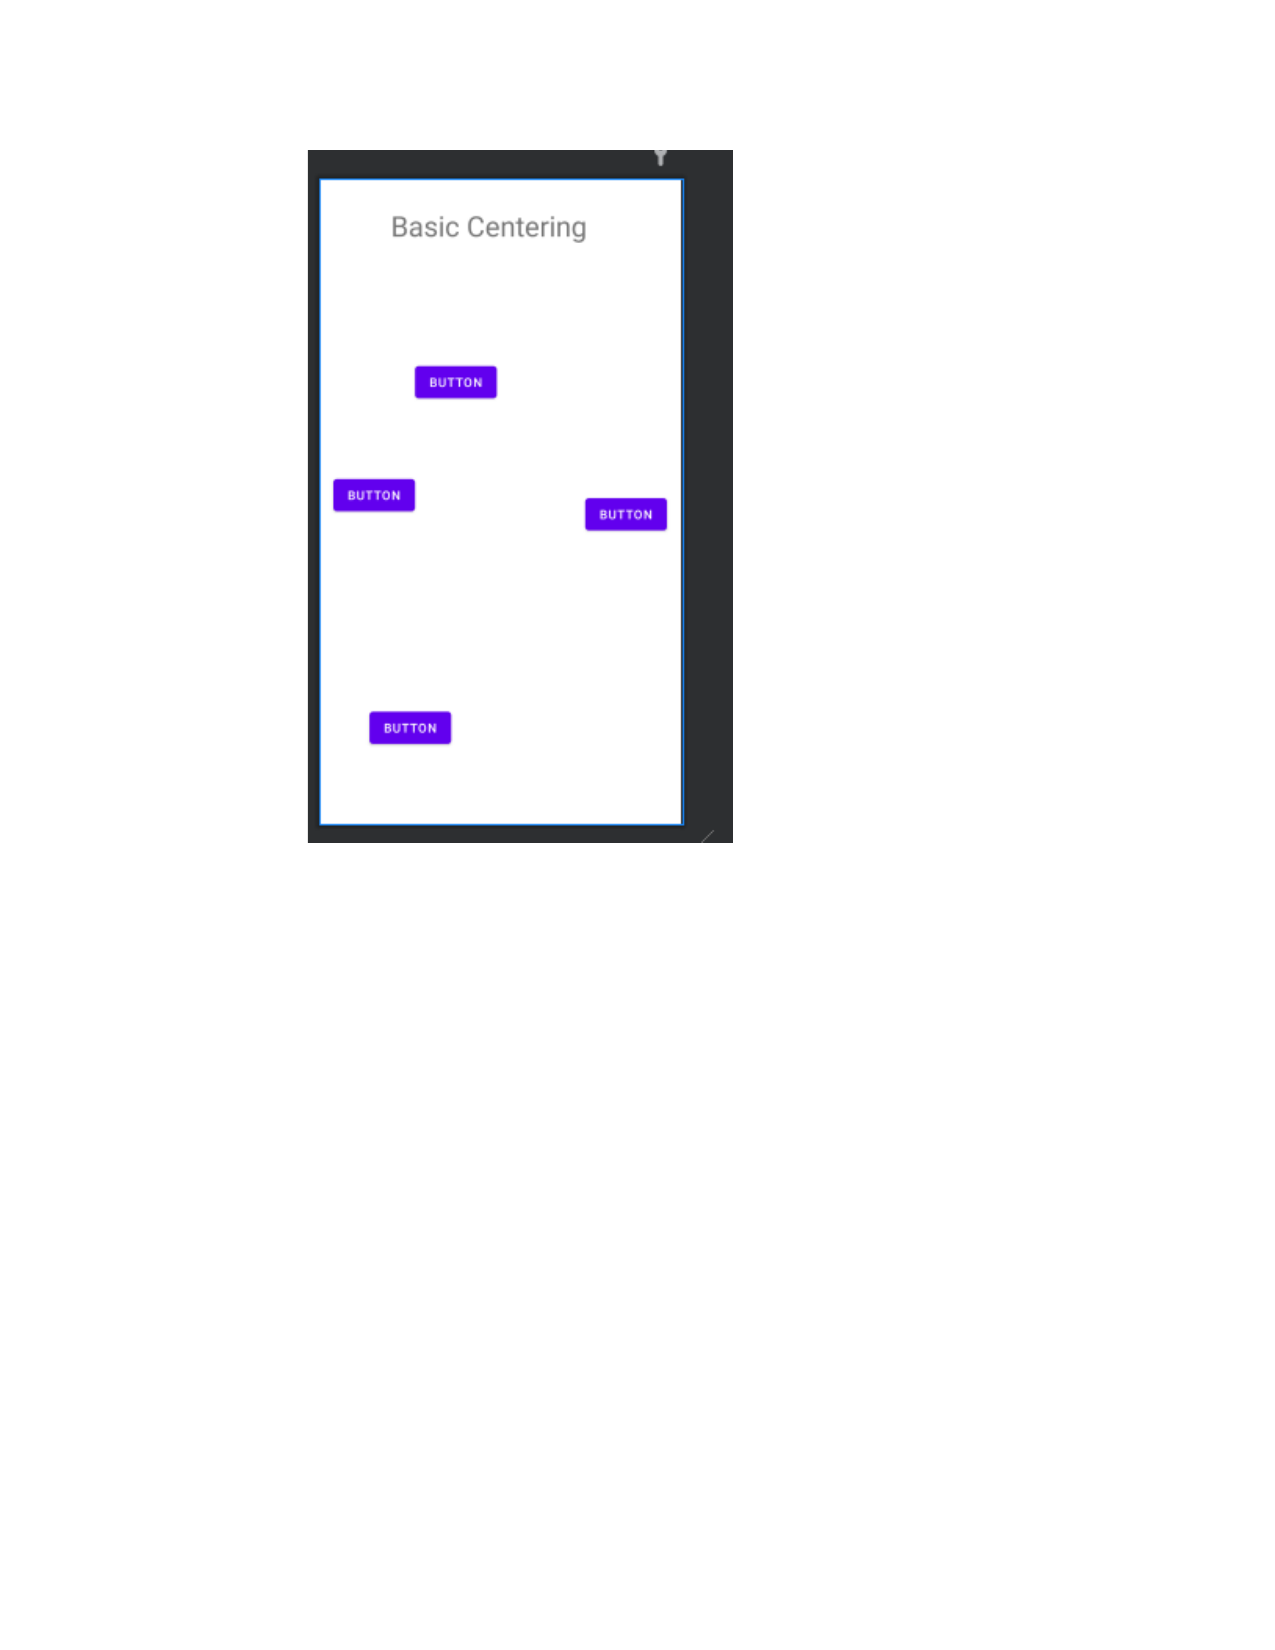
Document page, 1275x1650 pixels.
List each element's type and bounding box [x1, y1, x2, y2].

picture [307, 150, 733, 843]
